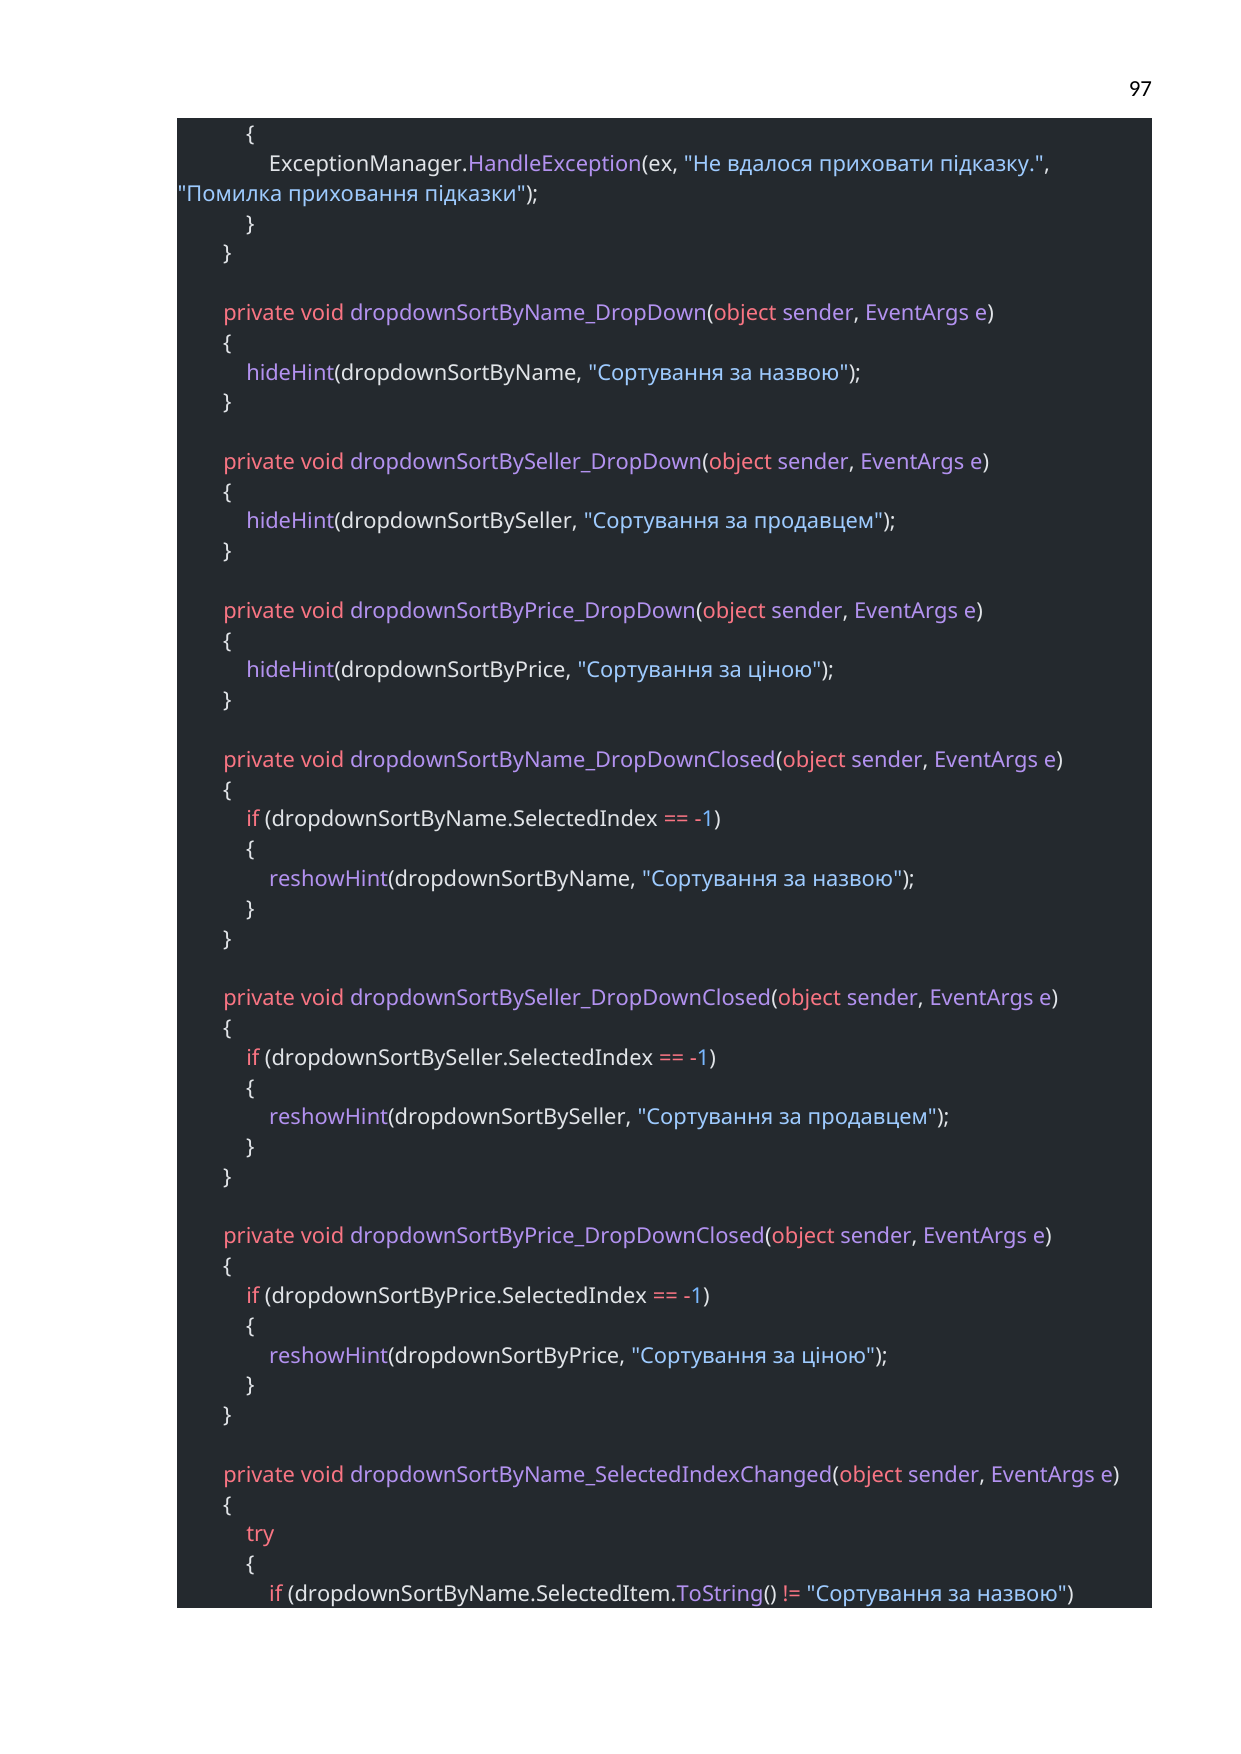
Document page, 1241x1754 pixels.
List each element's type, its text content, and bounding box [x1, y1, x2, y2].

text if (dropdownSortBySeller.SelectedIndex == -1) [177, 1042, 1152, 1071]
text private void dropdownSortBySeller_DropDownClosed(object sender, EventArgs e) [177, 982, 1152, 1012]
text } [177, 1131, 1152, 1161]
text reshowHint(dropdownSortBySeller, "Сортування за продавцем"); [177, 1101, 1152, 1131]
text { [177, 118, 1152, 148]
text if (dropdownSortByPrice.SelectedIndex == -1) [177, 1280, 1152, 1310]
text } [177, 207, 1152, 237]
text { [177, 1488, 1152, 1518]
text } [177, 1161, 1152, 1191]
text { [177, 833, 1152, 863]
text if (dropdownSortByName.SelectedItem.ToString() != "Сортування за назвою") [177, 1578, 1152, 1608]
text private void dropdownSortByName_DropDownClosed(object sender, EventArgs e) [177, 744, 1152, 773]
text hideHint(dropdownSortByName, "Сортування за назвою"); [177, 356, 1152, 386]
text private void dropdownSortBySeller_DropDown(object sender, EventArgs e) [177, 446, 1152, 476]
text hideHint(dropdownSortBySeller, "Сортування за продавцем"); [177, 505, 1152, 535]
text reshowHint(dropdownSortByName, "Сортування за назвою"); [177, 863, 1152, 893]
text { [177, 1012, 1152, 1042]
text { [177, 1250, 1152, 1280]
text private void dropdownSortByPrice_DropDown(object sender, EventArgs e) [177, 595, 1152, 624]
text private void dropdownSortByPrice_DropDownClosed(object sender, EventArgs e) [177, 1220, 1152, 1250]
text { [177, 1310, 1152, 1339]
text } [177, 684, 1152, 714]
text { [177, 773, 1152, 803]
text try [177, 1518, 1152, 1548]
text } [177, 893, 1152, 922]
text reshowHint(dropdownSortByPrice, "Сортування за ціною"); [177, 1339, 1152, 1369]
text { [177, 624, 1152, 654]
text { [177, 476, 1152, 505]
text ExceptionManager.HandleException(ex, "Не вдалося приховати підказку.", "Помилка приховання підказки"); [177, 148, 1152, 207]
text } [177, 1399, 1152, 1429]
text } [177, 922, 1152, 952]
text } [177, 237, 1152, 267]
text } [177, 386, 1152, 416]
text hideHint(dropdownSortByPrice, "Сортування за ціною"); [177, 654, 1152, 684]
text private void dropdownSortByName_SelectedIndexChanged(object sender, EventArgs e) [177, 1459, 1152, 1488]
text { [177, 1071, 1152, 1101]
text private void dropdownSortByName_DropDown(object sender, EventArgs e) [177, 297, 1152, 327]
text if (dropdownSortByName.SelectedIndex == -1) [177, 803, 1152, 833]
text { [177, 327, 1152, 356]
text { [177, 1548, 1152, 1578]
text } [177, 535, 1152, 565]
text } [177, 1369, 1152, 1399]
